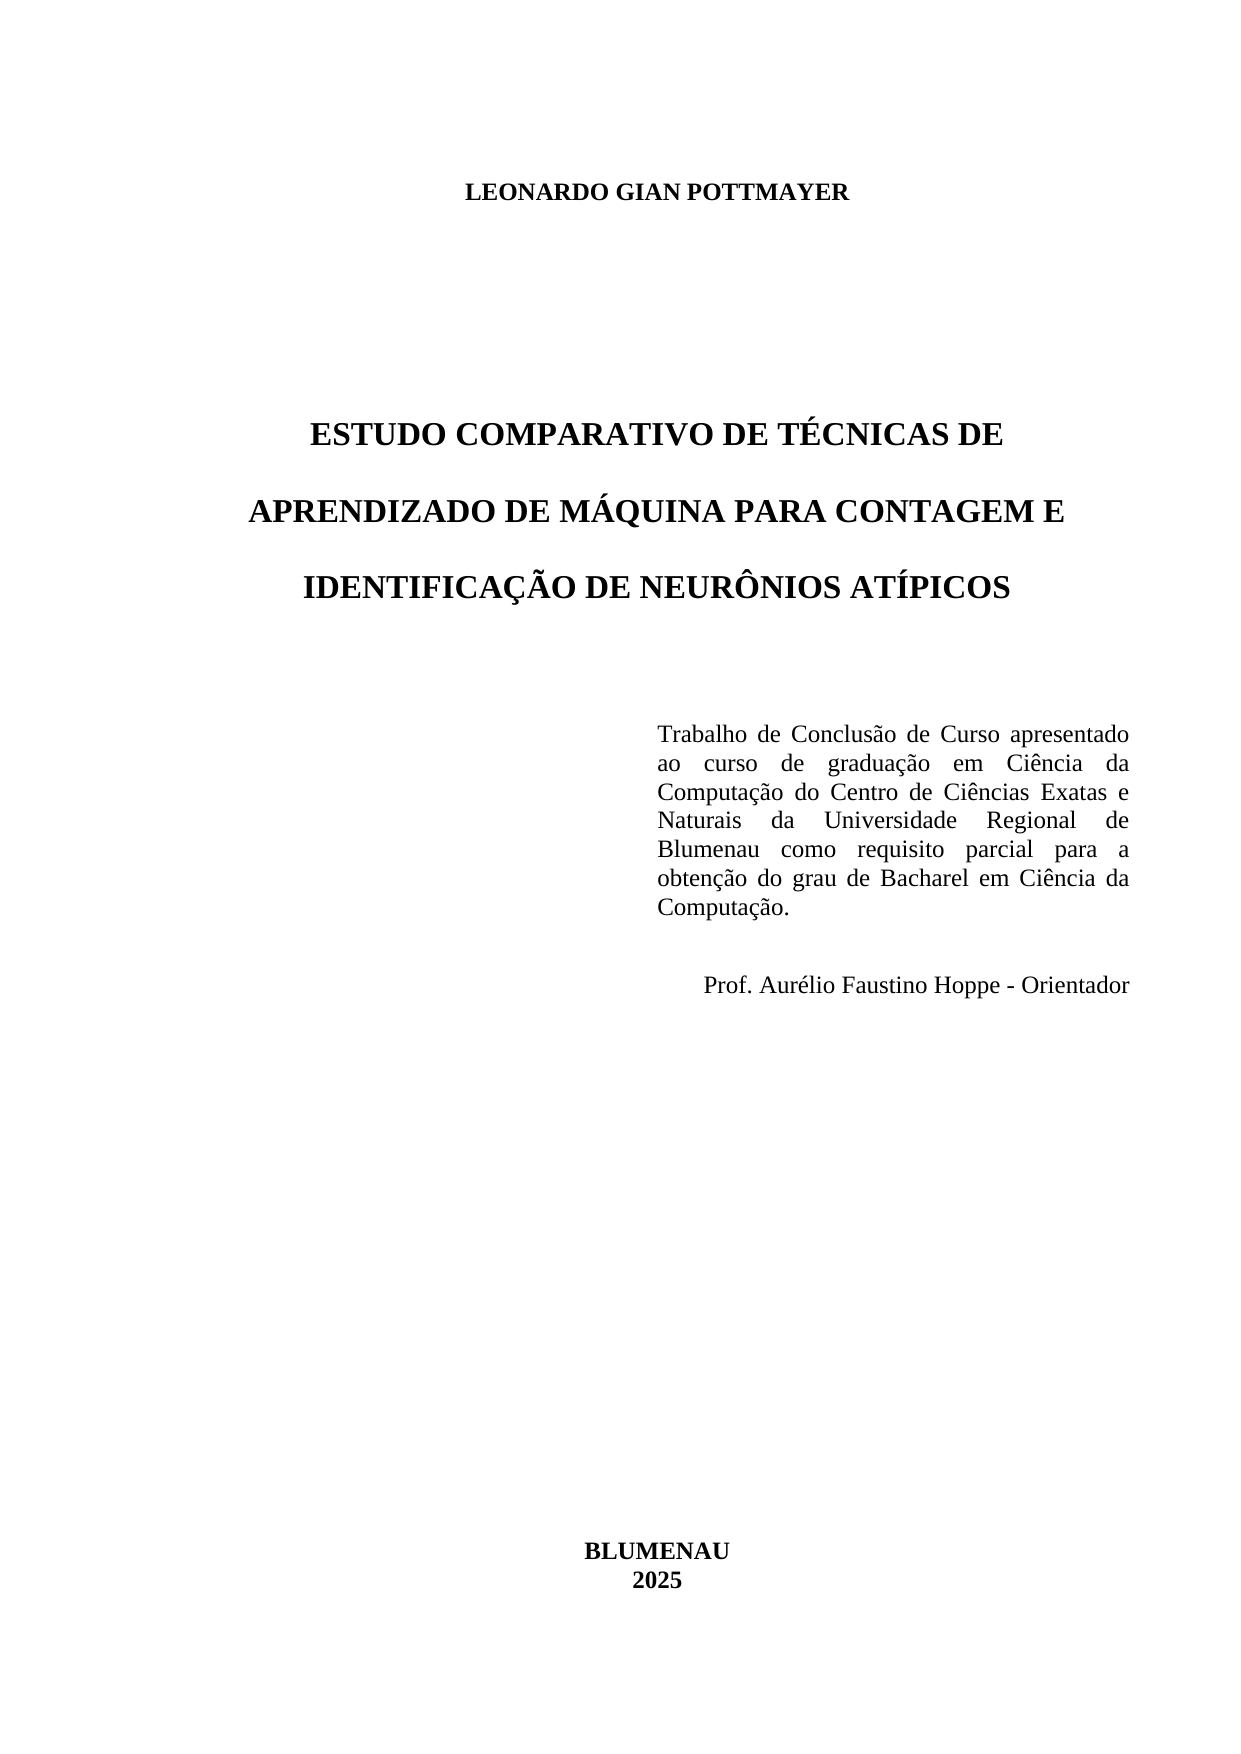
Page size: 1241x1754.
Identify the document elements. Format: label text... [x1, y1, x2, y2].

table_cell bLUMENAU 2025 [177, 1536, 1137, 1623]
table_header LEONARDO GIAN POTTMAYER ESTUDO COMPARATIVO DE TÉCNICAS DE APRENDIZADO DE MÁQUINA PARA CONTAGEM E IDENTIFICAÇÃO DE NEURÔNIOS ATÍPICOS Trabalho de Conclusão de Curso apresentado ao curso de graduação em Ciência da Computação do Centro de Ciências Exatas e Naturais da Universidade Regional de Blumenau como requisito parcial para a obtenção do grau de Bacharel em Ciência da Computação. Prof. Aurélio Faustino Hoppe - Orientador [177, 177, 1137, 1536]
